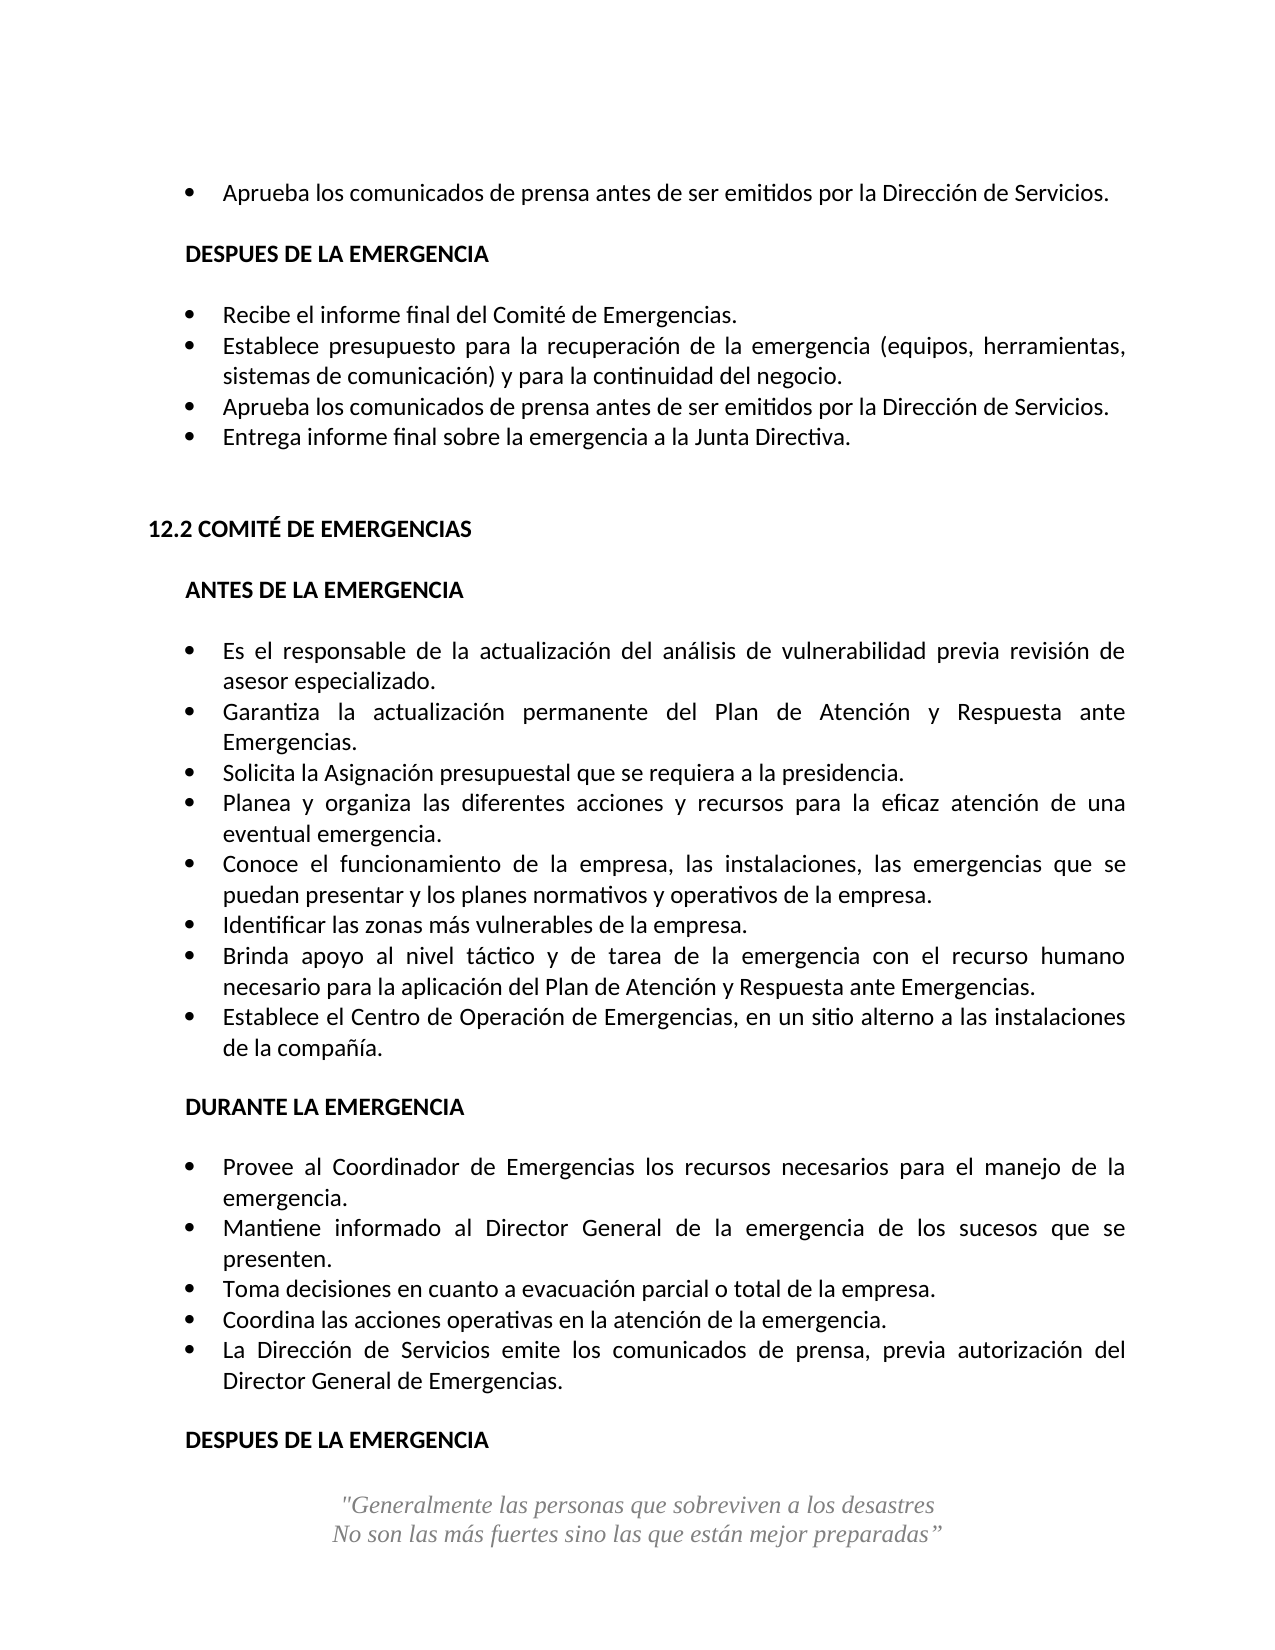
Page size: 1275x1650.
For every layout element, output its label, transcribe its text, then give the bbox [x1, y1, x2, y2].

list La Dirección de Servicios emite los comunicados de prensa, previa autorización del Director General de Emergencias. [185, 1334, 1127, 1395]
text DURANTE LA EMERGENCIA [148, 1091, 1127, 1122]
list Recibe el informe final del Comité de Emergencias. [185, 299, 1127, 330]
list Solicita la Asignación presupuestal que se requiera a la presidencia. [185, 757, 1127, 788]
text 12.2 COMITÉ DE EMERGENCIAS [148, 513, 1127, 543]
list Garantiza la actualización permanente del Plan de Atención y Respuesta ante Emergencias. [185, 696, 1127, 757]
list Identificar las zonas más vulnerables de la empresa. [185, 910, 1127, 940]
list Brinda apoyo al nivel táctico y de tarea de la emergencia con el recurso humano necesario para la aplicación del Plan de Atención y Respuesta ante Emergencias. [185, 940, 1127, 1001]
list Conoce el funcionamiento de la empresa, las instalaciones, las emergencias que se puedan presentar y los planes normativos y operativos de la empresa. [185, 849, 1127, 910]
list Mantiene informado al Director General de la emergencia de los sucesos que se presenten. [185, 1212, 1127, 1273]
list Establece presupuesto para la recuperación de la emergencia (equipos, herramientas, sistemas de comunicación) y para la continuidad del negocio. [185, 330, 1127, 391]
list Establece el Centro de Operación de Emergencias, en un sitio alterno a las instalaciones de la compañía. [185, 1001, 1127, 1062]
list Aprueba los comunicados de prensa antes de ser emitidos por la Dirección de Servicios. [185, 177, 1127, 208]
list Coordina las acciones operativas en la atención de la emergencia. [185, 1304, 1127, 1334]
list Aprueba los comunicados de prensa antes de ser emitidos por la Dirección de Servicios. [185, 391, 1127, 421]
list Provee al Coordinador de Emergencias los recursos necesarios para el manejo de la emergencia. [185, 1151, 1127, 1212]
text DESPUES DE LA EMERGENCIA [148, 1424, 1127, 1455]
text DESPUES DE LA EMERGENCIA [148, 238, 1127, 269]
list Es el responsable de la actualización del análisis de vulnerabilidad previa revisión de asesor especializado. [185, 635, 1127, 696]
text ANTES DE LA EMERGENCIA [148, 574, 1127, 604]
list Planea y organiza las diferentes acciones y recursos para la eficaz atención de una eventual emergencia. [185, 788, 1127, 849]
list Entrega informe final sobre la emergencia a la Junta Directiva. [185, 421, 1127, 452]
list Toma decisiones en cuanto a evacuación parcial o total de la empresa. [185, 1273, 1127, 1304]
